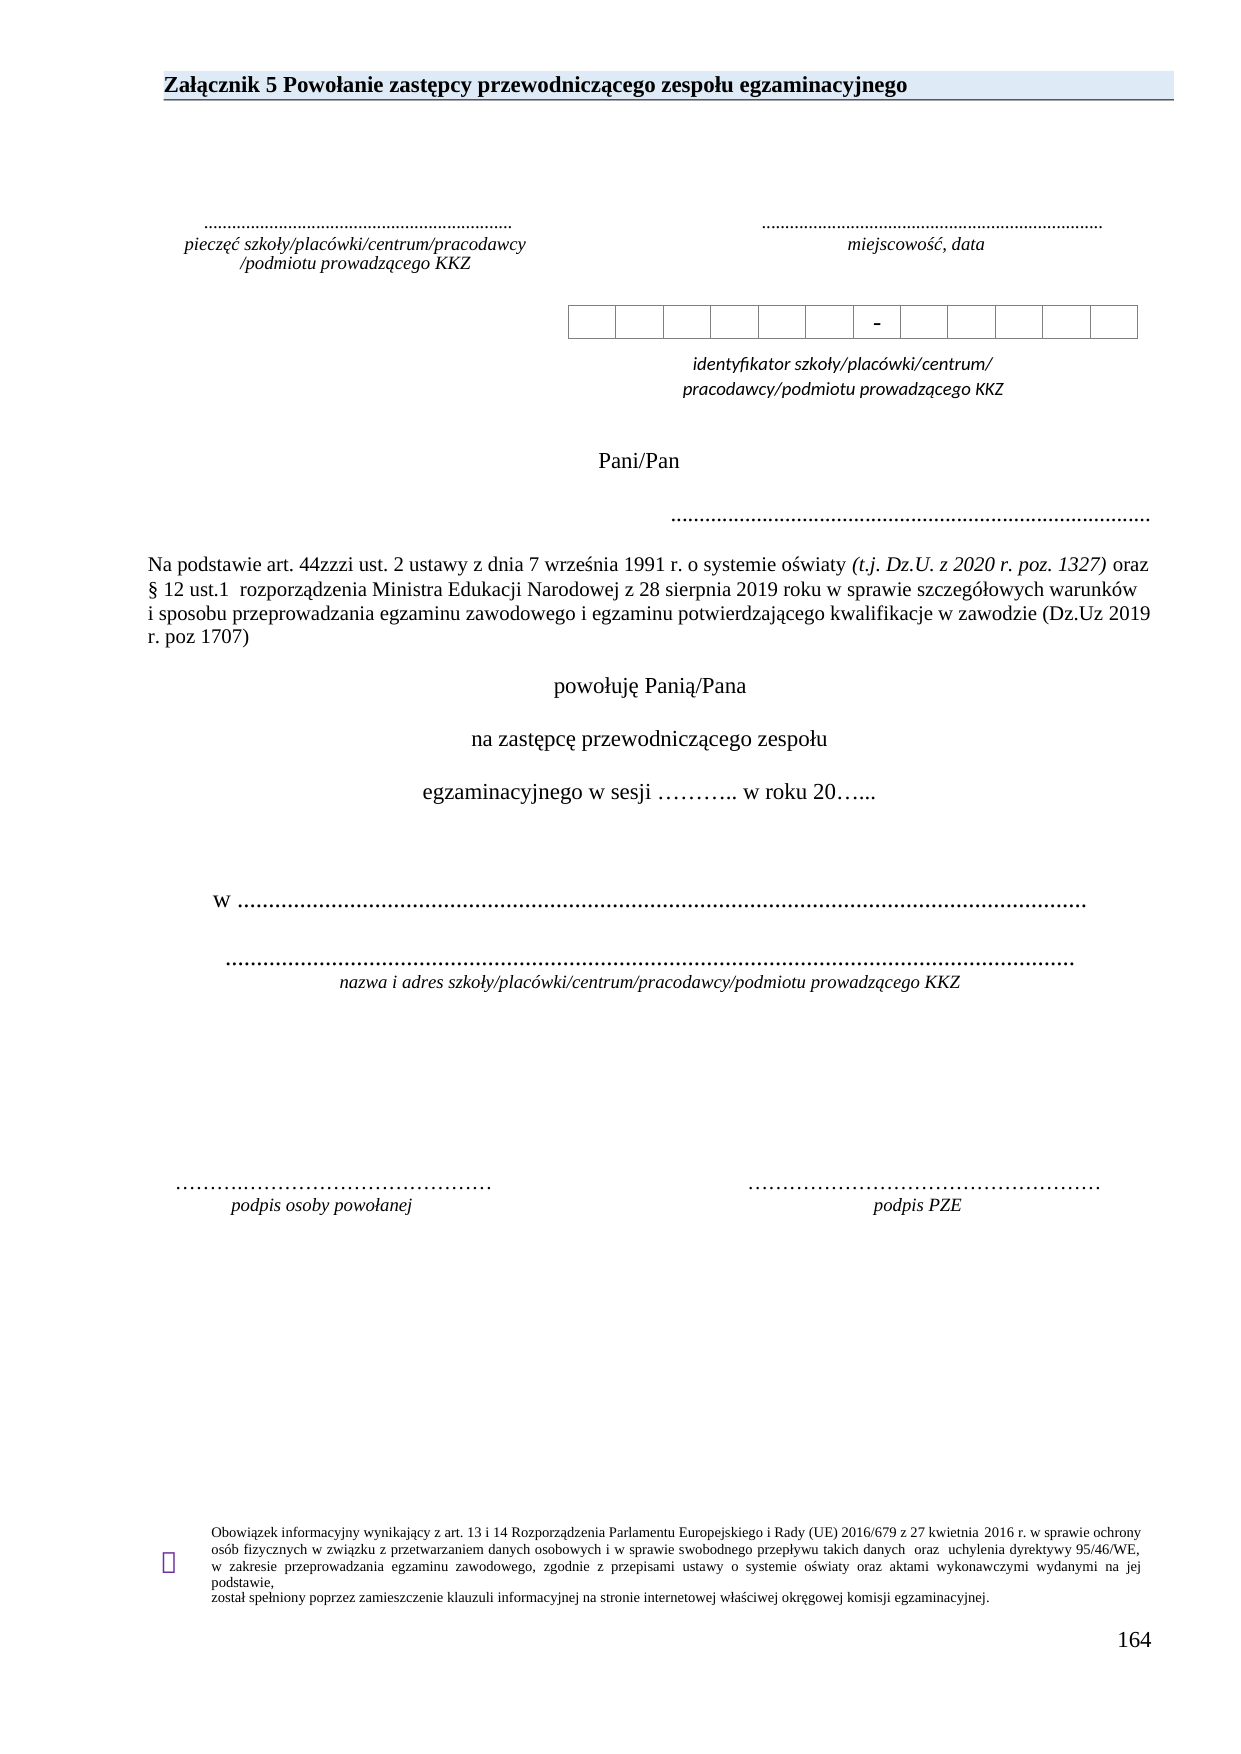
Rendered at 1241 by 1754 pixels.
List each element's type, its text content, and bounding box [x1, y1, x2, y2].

table_header ......................................................................... miejscowość, data [644, 212, 1123, 276]
table_header [664, 306, 710, 337]
table_header ……….……………………………… [154, 1173, 619, 1196]
text powołuję Panią/Pana [146, 673, 1153, 699]
table_header  [139, 1524, 200, 1606]
table_header [948, 306, 995, 337]
text nazwa i adres szkoły/placówki/centrum/pracodawcy/podmiotu prowadzącego KKZ [146, 971, 1153, 993]
text ........................................................................................................................................ [138, 942, 1161, 971]
text identyfikator szkoły/placówki/centrum/ pracodawcy/podmiotu prowadzącego KKZ [683, 352, 1005, 400]
table_header [1043, 306, 1090, 337]
text § 12 ust.1 rozporządzenia Ministra Edukacji Narodowej z 28 sierpnia 2019 roku w sprawie szczegółowych warunków i sposobu przeprowadzania egzaminu zawodowego i egzaminu potwierdzającego kwalifikacje w zawodzie (Dz.Uz 2019 [148, 577, 1152, 625]
text Pani/Pan [146, 447, 1131, 473]
text Na podstawie art. 44zzzi ust. 2 ustawy z dnia 7 września 1991 r. o systemie oświaty (t.j. Dz.U. z 2020 r. poz. 1327) oraz [148, 552, 1238, 576]
text na zastępcę przewodniczącego zespołu egzaminacyjnego w sesji ……….. w roku 20…... [388, 725, 911, 804]
text w ........................................................................................................................................ [138, 884, 1161, 913]
table_cell podpis PZE [620, 1196, 1122, 1217]
table_header [759, 306, 805, 337]
table_header [616, 306, 663, 337]
text r. poz 1707) [148, 625, 1238, 648]
table_header [901, 306, 947, 337]
table_header [806, 306, 853, 337]
table_header [1091, 306, 1137, 337]
text .................................................................................... [670, 500, 1238, 526]
table_cell podpis osoby powołanej [154, 1196, 619, 1217]
table_header [569, 306, 615, 337]
table_header .................................................................. pieczęć szkoły/placówki/centrum/pracodawcy /podmiotu prowadzącego KKZ [163, 212, 644, 276]
table_header …………………………………………… [620, 1173, 1122, 1196]
table_header - [854, 306, 900, 337]
table_header [711, 306, 758, 337]
table_header [996, 306, 1042, 337]
table_header Obowiązek informacyjny wynikający z art. 13 i 14 Rozporządzenia Parlamentu Europejskiego i Rady (UE) 2016/679 z 27 kwietnia 2016 r. w sprawie ochrony osób fizycznych w związku z przetwarzaniem danych osobowych i w sprawie swobodnego przepływu takich danych oraz uchylenia dyrektywy 95/46/WE, w zakresie przeprowadzania egzaminu zawodowego, zgodnie z przepisami ustawy o systemie oświaty oraz aktami wykonawczymi wydanymi na jej podstawie, został spełniony poprzez zamieszczenie klauzuli informacyjnej na stronie internetowej właściwej okręgowej komisji egzaminacyjnej. [200, 1524, 1162, 1606]
